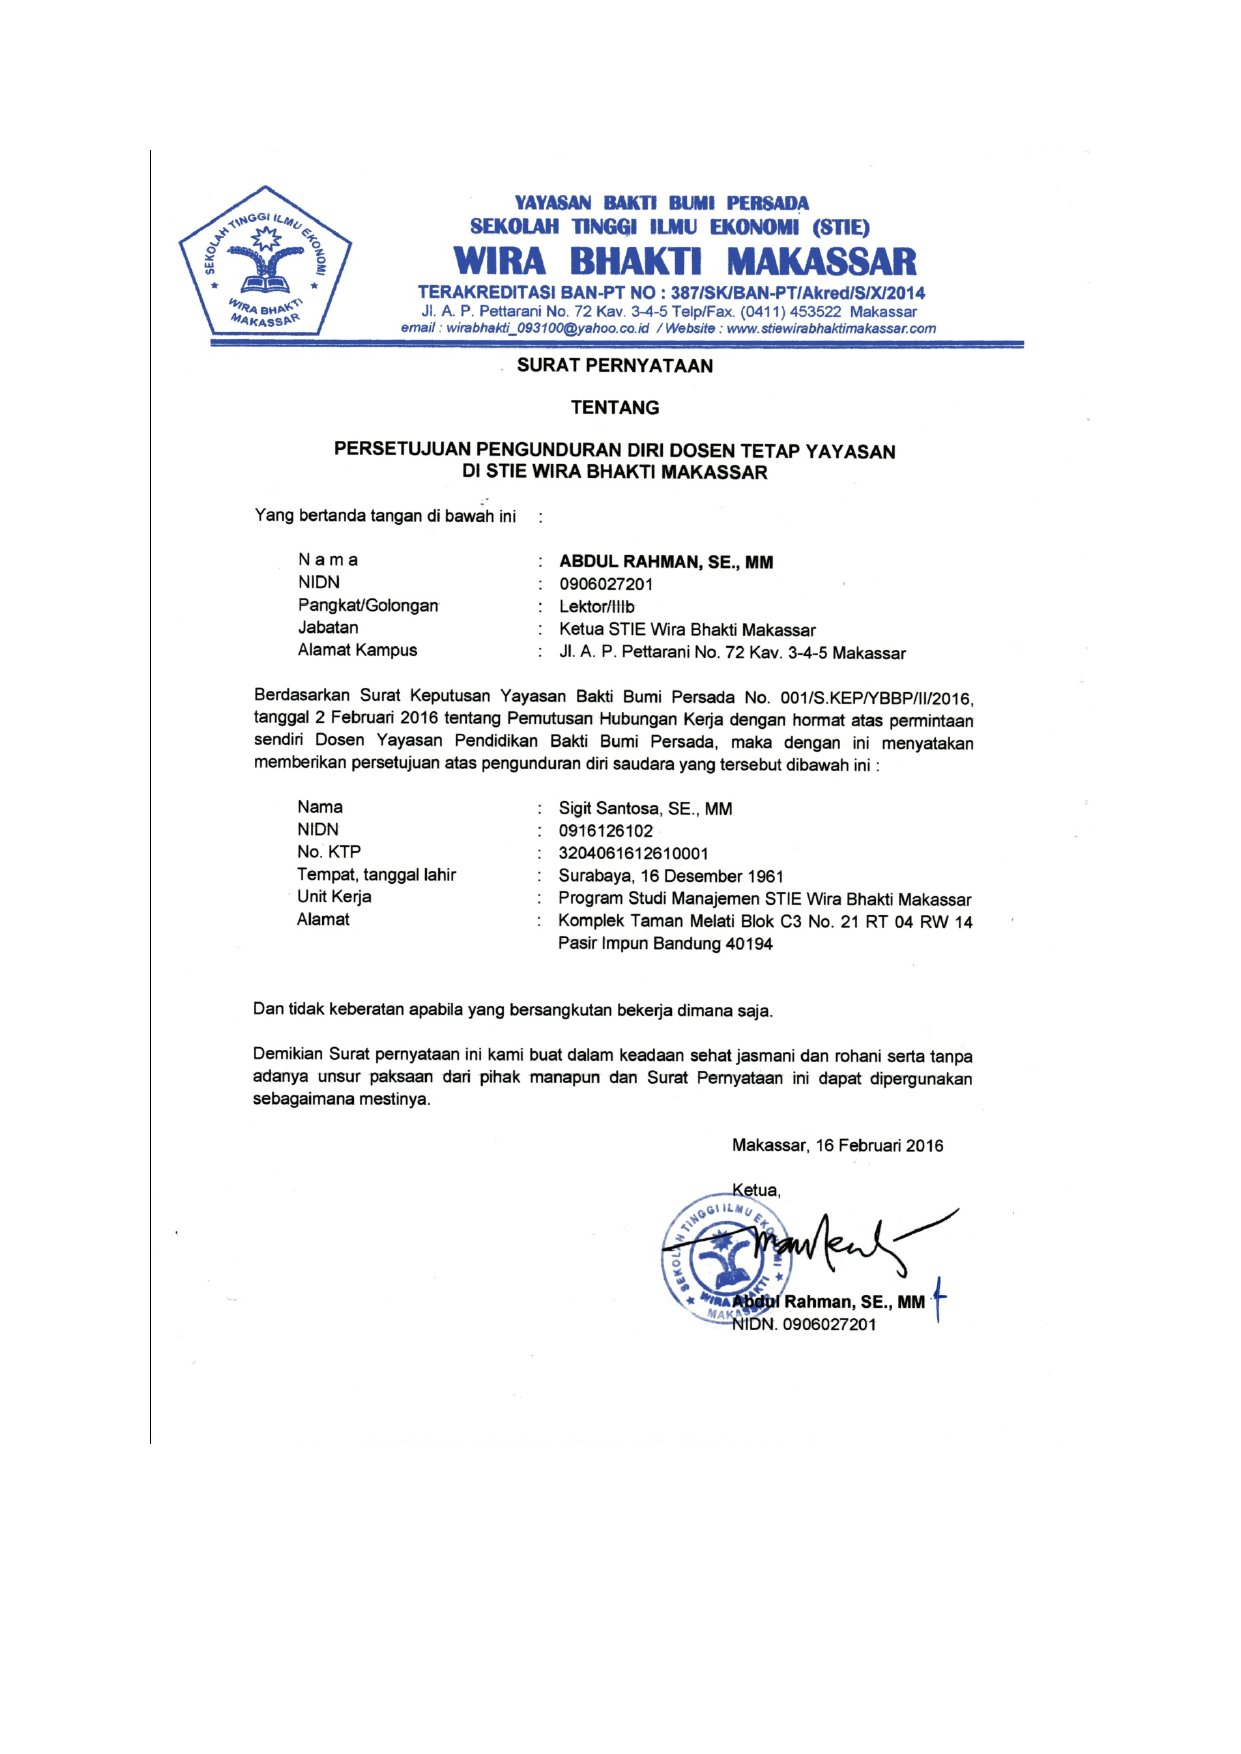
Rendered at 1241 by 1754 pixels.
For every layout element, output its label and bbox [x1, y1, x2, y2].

picture [150, 150, 1091, 1444]
